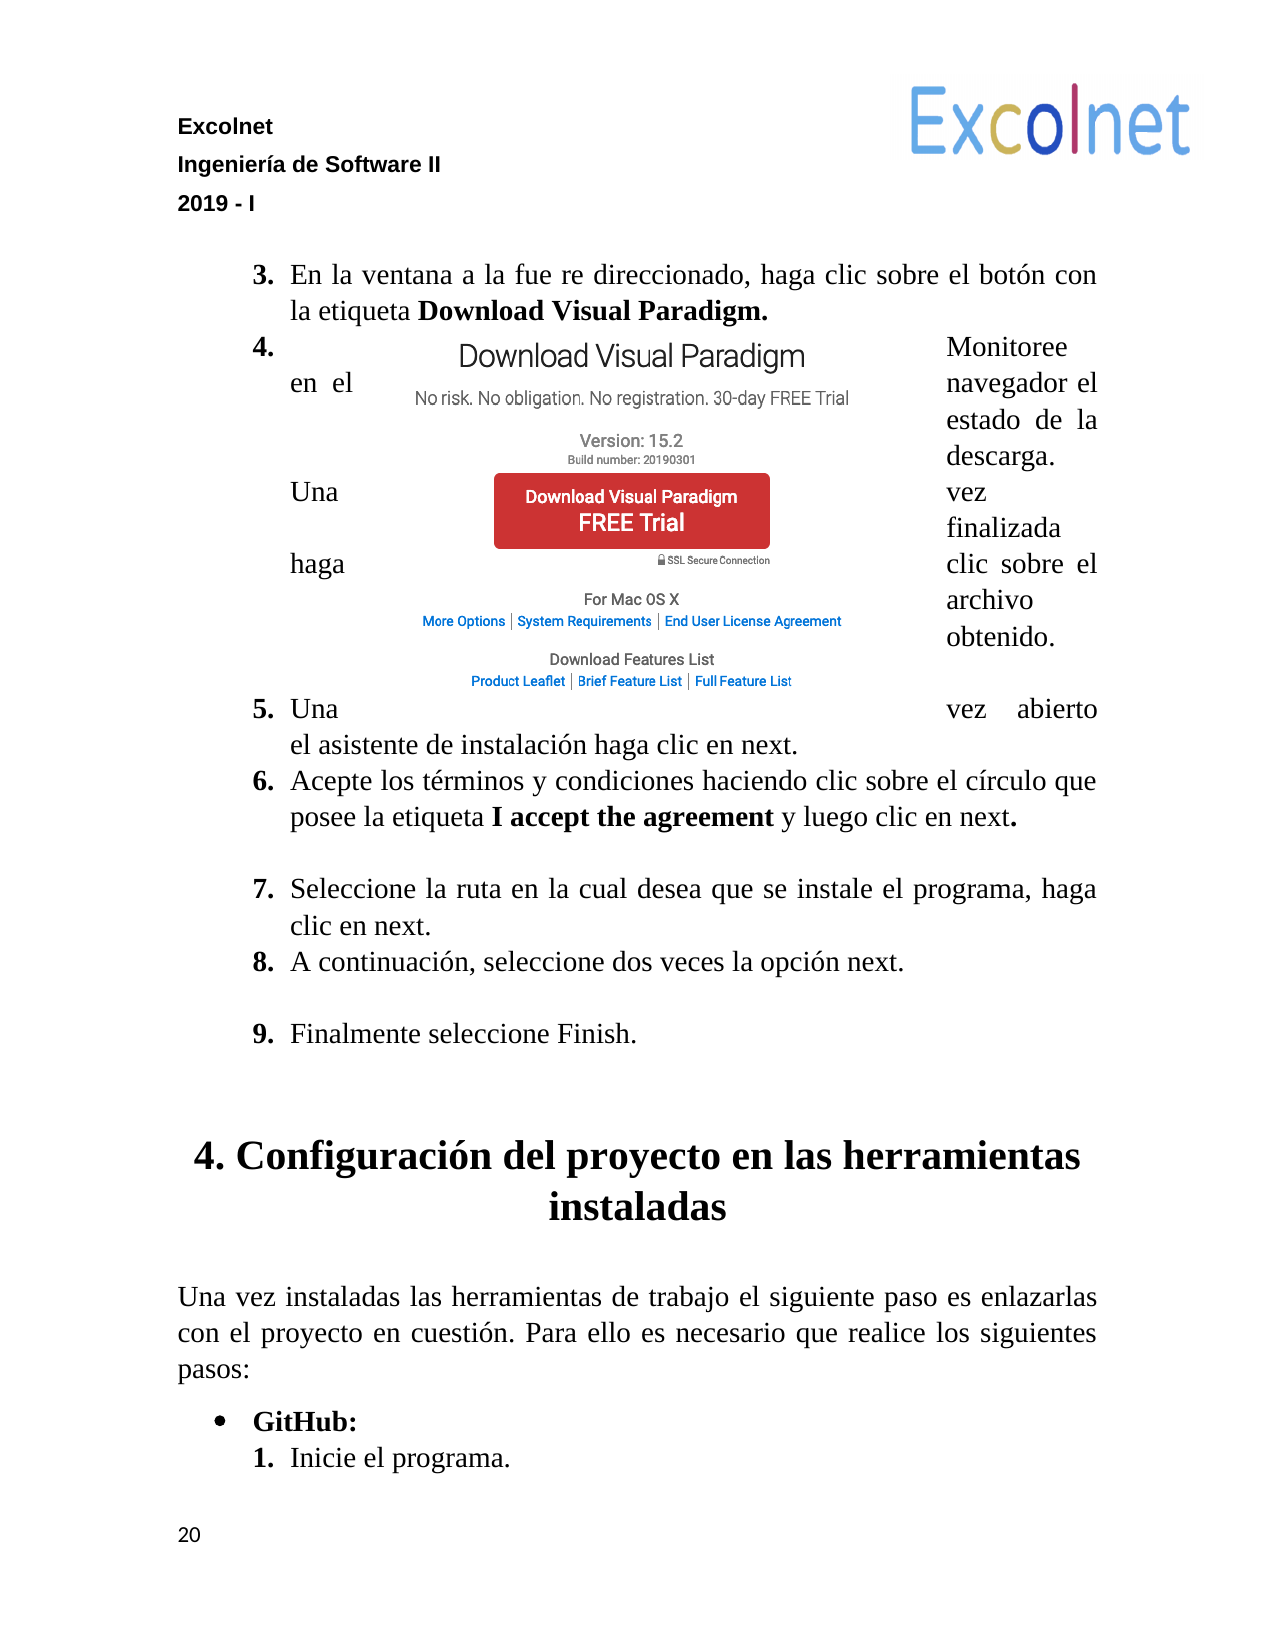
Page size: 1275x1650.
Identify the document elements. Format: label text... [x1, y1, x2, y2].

list A continuación, seleccione dos veces la opción next. [252, 944, 1098, 977]
list En la ventana a la fue re direccionado, haga clic sobre el botón con la etiqueta Download Visual Paradigm. [252, 257, 1098, 327]
list Seleccione la ruta en la cual desea que se instale el programa, haga clic en next. [252, 872, 1098, 941]
text Una vez instaladas las herramientas de trabajo el siguiente paso es enlazarlas con el proyecto en cuestión. Para ello es necesario que realice los siguientes pasos: [177, 1279, 1098, 1384]
picture [889, 74, 1205, 159]
list GitHub: [215, 1404, 1098, 1437]
list Acepte los términos y condiciones haciendo clic sobre el círculo que posee la etiqueta I accept the agreement y luego clic en next. [252, 763, 1098, 833]
list Finalmente seleccione Finish. [252, 1016, 1098, 1050]
picture [371, 330, 928, 709]
list Inicie el programa. [252, 1440, 1098, 1473]
list Una vez abierto el asistente de instalación haga clic en next. [252, 691, 1098, 761]
subtitle 4. Configuración del proyecto en las herramientas instaladas [177, 1130, 1098, 1230]
